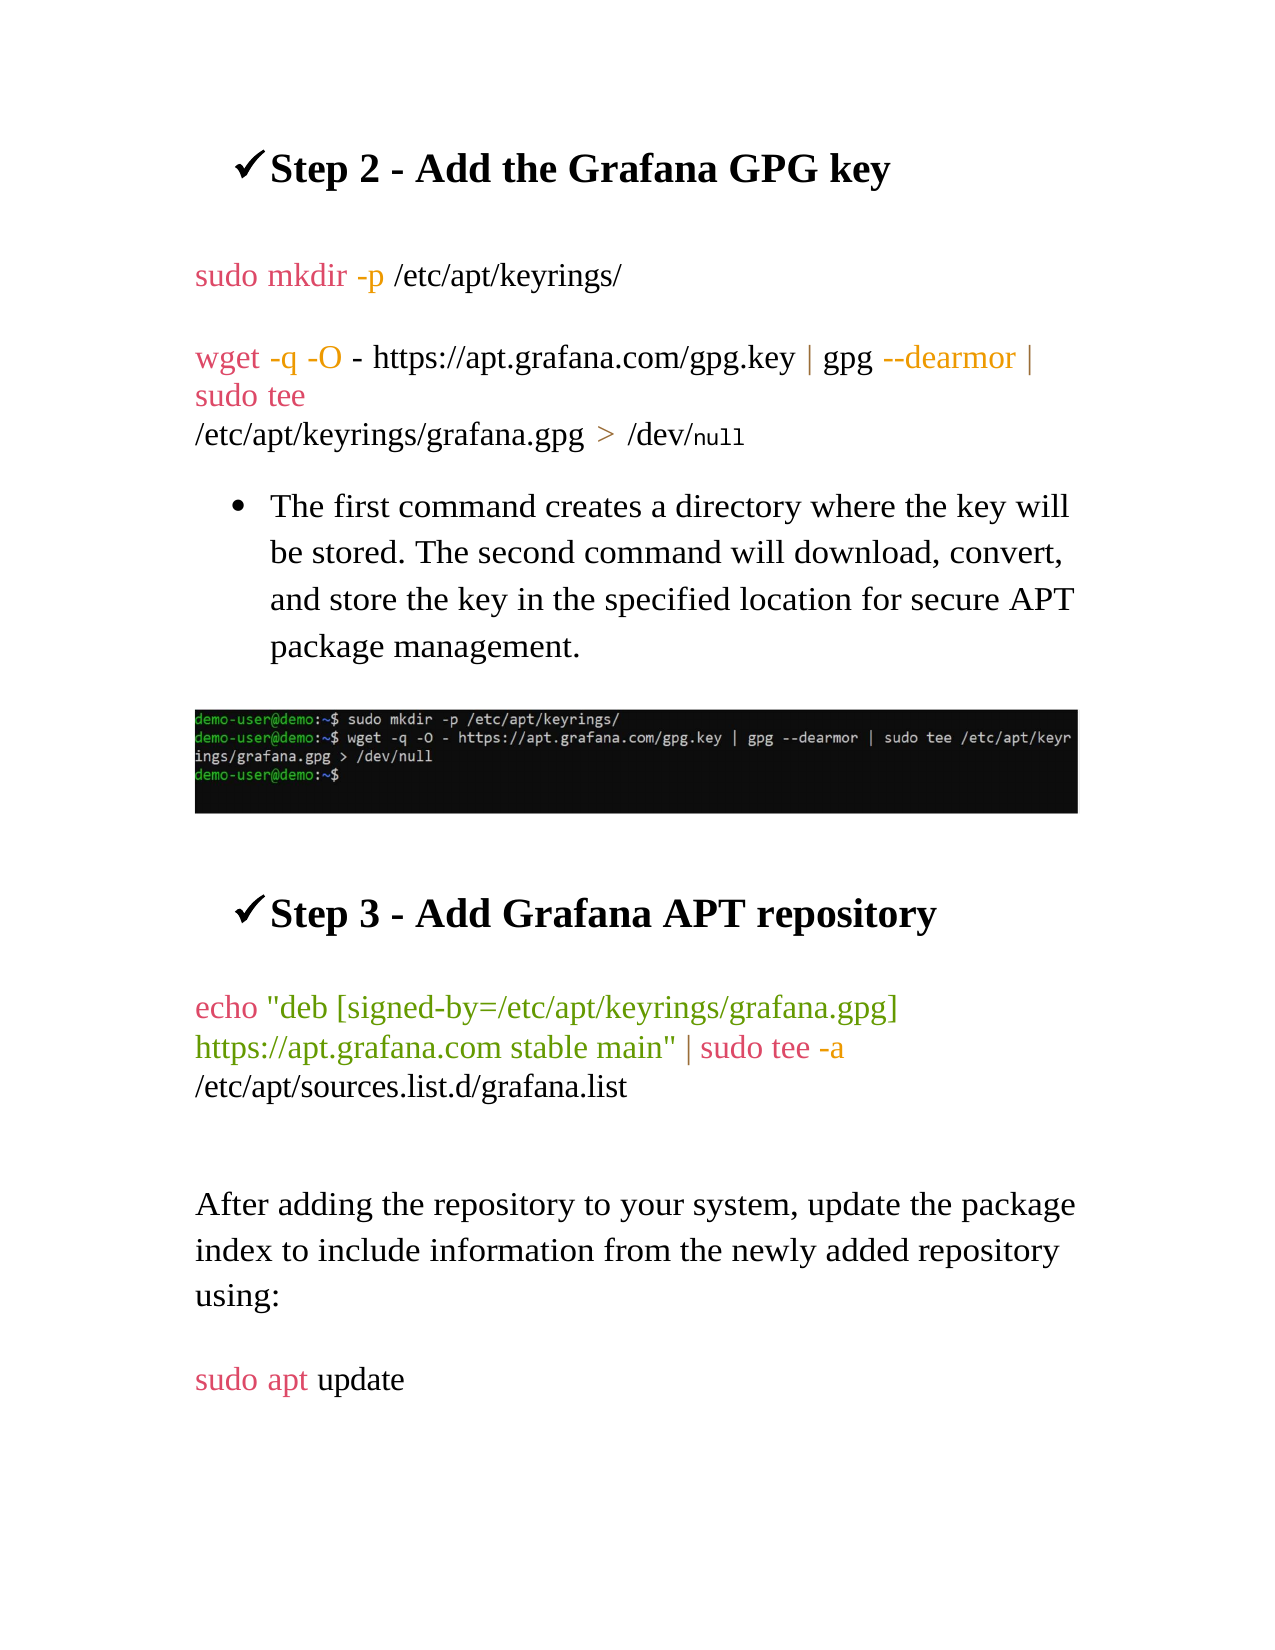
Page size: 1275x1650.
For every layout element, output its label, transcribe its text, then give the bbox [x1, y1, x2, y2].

list The first command creates a directory where the key will be stored. The second command will download, convert, and store the key in the specified location for secure APT package management. [232, 486, 1087, 664]
text /etc/apt/keyrings/grafana.gpg > /dev/null [195, 414, 1087, 453]
text After adding the repository to your system, update the package index to include information from the newly added repository using: [195, 1184, 1087, 1314]
text sudo mkdir -p /etc/apt/keyrings/ [195, 255, 1087, 293]
text sudo apt update [195, 1370, 1087, 1395]
text wget -q -O - https://apt.grafana.com/gpg.key | gpg --dearmor | sudo tee [195, 337, 1087, 414]
subtitle Step 2 - Add the Grafana GPG key [232, 144, 1087, 192]
picture [194, 709, 1080, 814]
text echo "deb [signed-by=/etc/apt/keyrings/grafana.gpg] https://apt.grafana.com stable main" | sudo tee -a [195, 987, 1060, 1065]
subtitle Step 3 - Add Grafana APT repository [232, 888, 1087, 936]
text /etc/apt/sources.list.d/grafana.list [195, 1066, 1087, 1105]
